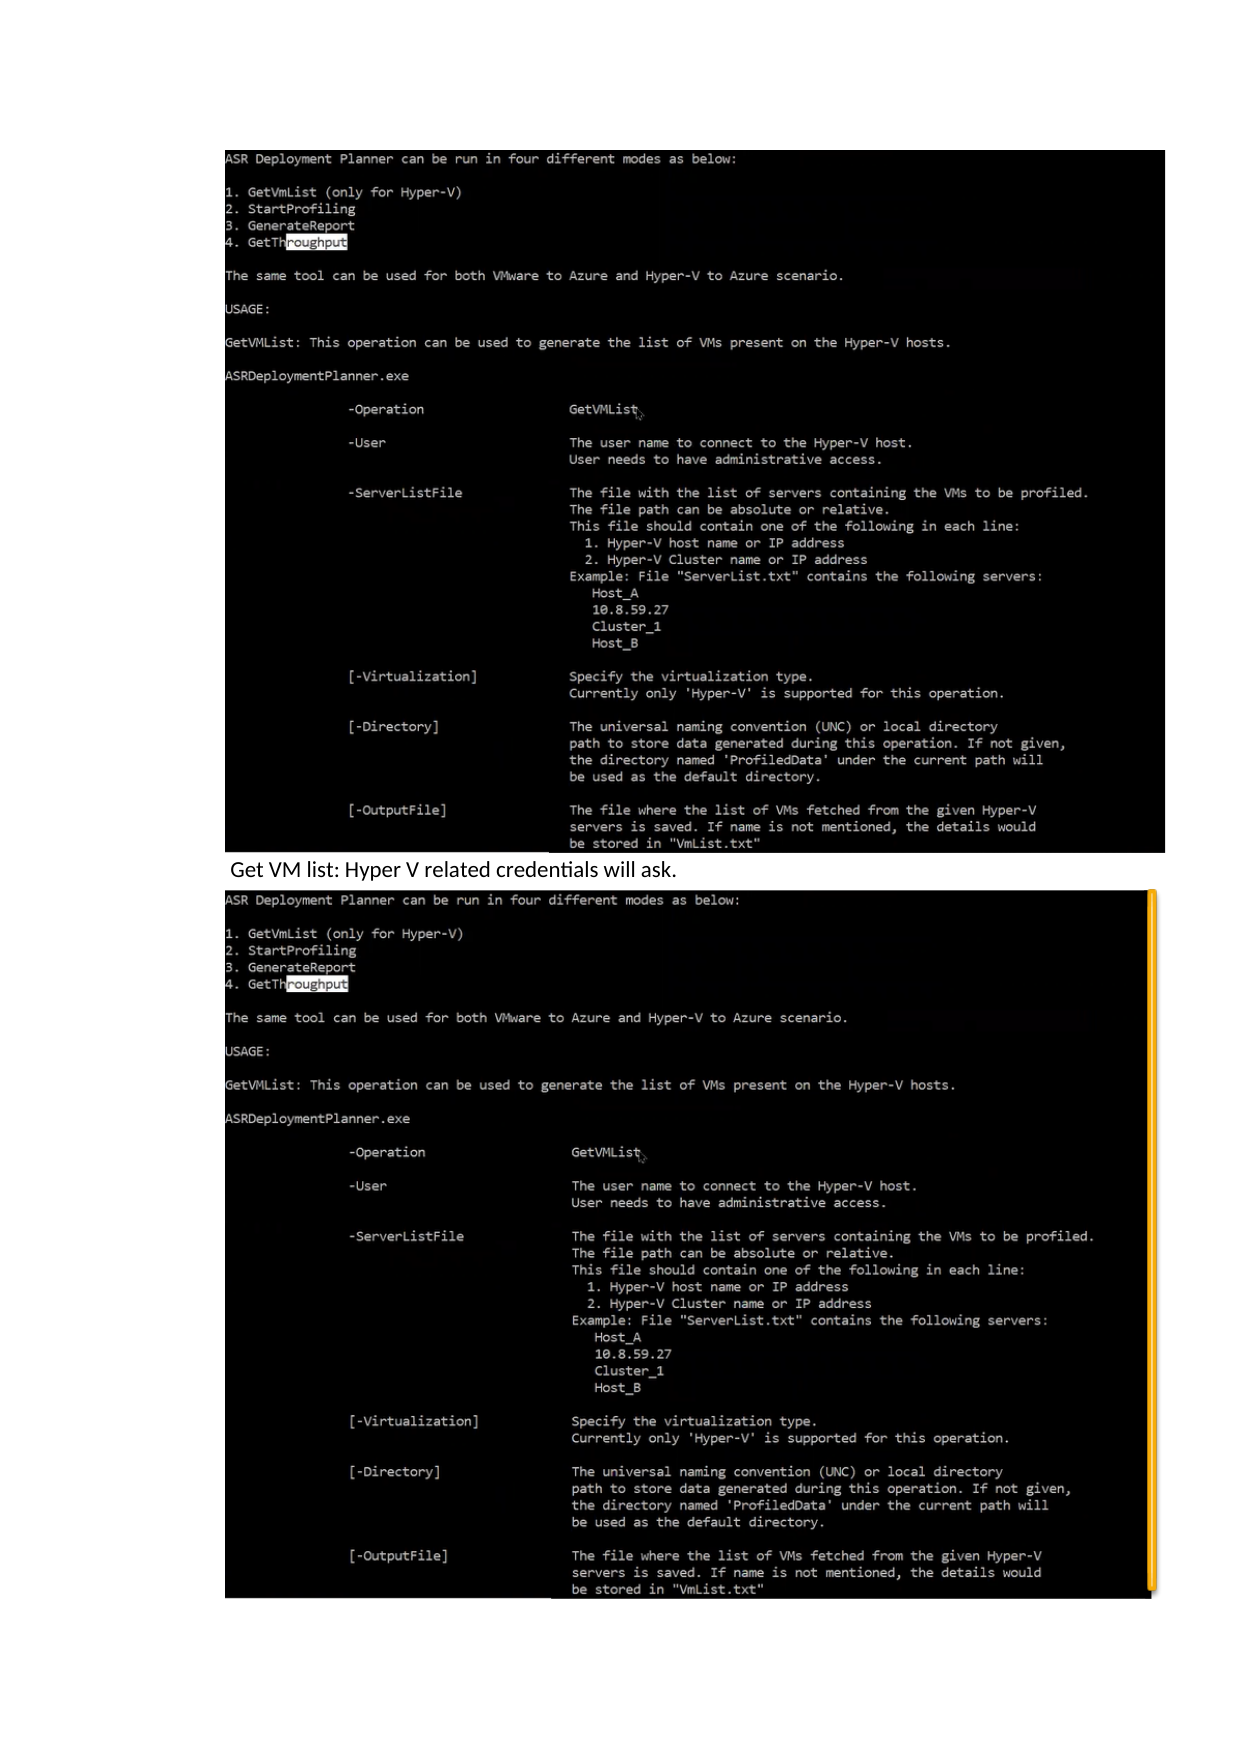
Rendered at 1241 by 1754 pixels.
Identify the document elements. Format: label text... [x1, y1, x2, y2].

list Get VM list: Hyper V related credentials will ask. [225, 855, 1090, 883]
picture [225, 885, 1166, 1600]
picture [225, 150, 1166, 853]
